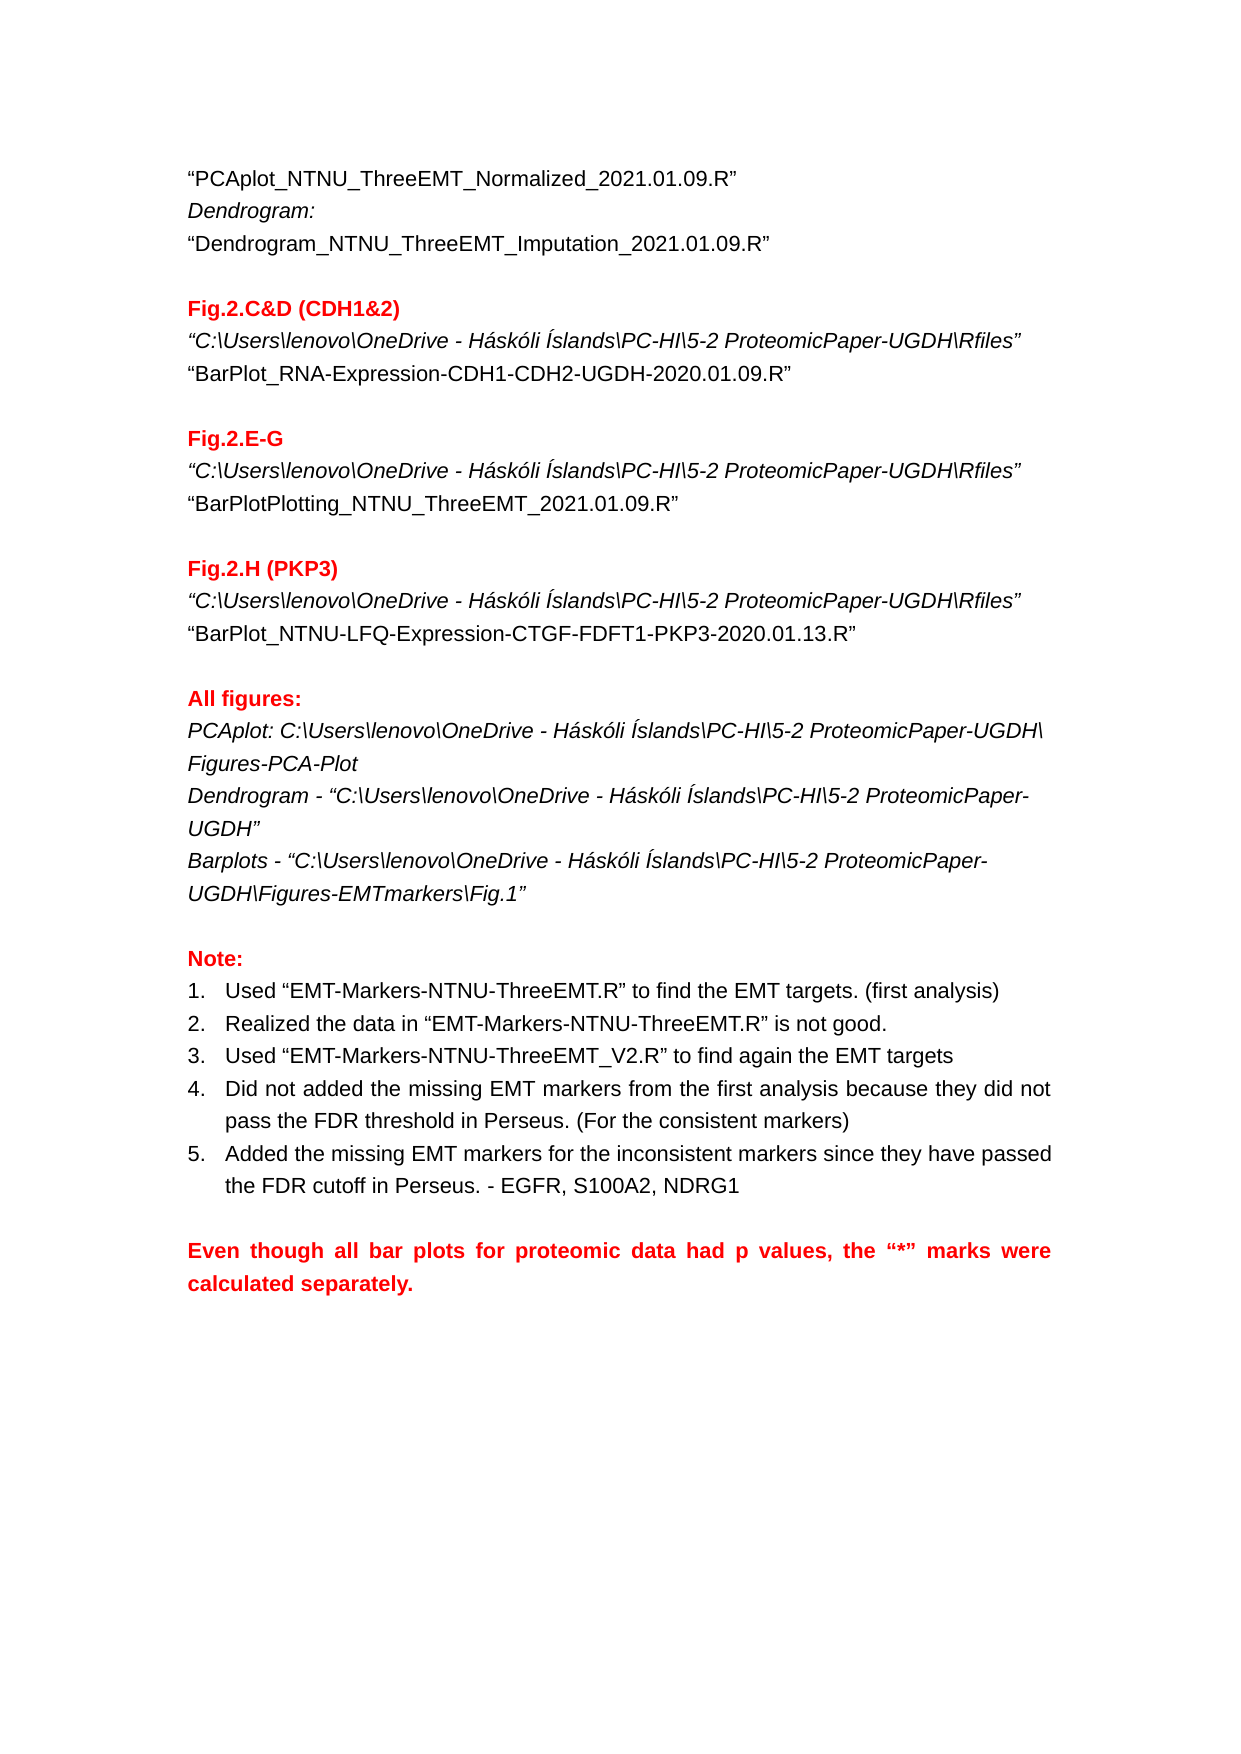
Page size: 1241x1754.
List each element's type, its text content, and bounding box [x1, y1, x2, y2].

text “C:\Users\lenovo\OneDrive - Háskóli Íslands\PC-HI\5-2 ProteomicPaper-UGDH\Rfiles” [187, 454, 1053, 487]
list Added the missing EMT markers for the inconsistent markers since they have passed the FDR cutoff in Perseus. - EGFR, S100A2, NDRG1 [187, 1137, 1053, 1202]
text “BarPlot_NTNU-LFQ-Expression-CTGF-FDFT1-PKP3-2020.01.13.R” [187, 617, 1053, 649]
text “BarPlot_RNA-Expression-CDH1-CDH2-UGDH-2020.01.09.R” [187, 357, 1053, 389]
text “Dendrogram_NTNU_ThreeEMT_Imputation_2021.01.09.R” [187, 227, 1053, 259]
text Fig.2.E-G [187, 422, 1053, 454]
text All figures: [187, 682, 1053, 714]
text Fig.2.C&D (CDH1&2) [187, 292, 1053, 324]
list Did not added the missing EMT markers from the first analysis because they did not pass the FDR threshold in Perseus. (For the consistent markers) [187, 1072, 1053, 1137]
text “C:\Users\lenovo\OneDrive - Háskóli Íslands\PC-HI\5-2 ProteomicPaper-UGDH\Rfiles” [187, 584, 1053, 617]
text “BarPlotPlotting_NTNU_ThreeEMT_2021.01.09.R” [187, 487, 1053, 519]
list Realized the data in “EMT-Markers-NTNU-ThreeEMT.R” is not good. [187, 1007, 1053, 1039]
text “PCAplot_NTNU_ThreeEMT_Normalized_2021.01.09.R” [187, 162, 1053, 194]
text Note: [187, 942, 1053, 974]
list Used “EMT-Markers-NTNU-ThreeEMT_V2.R” to find again the EMT targets [187, 1039, 1053, 1072]
text PCAplot: C:\Users\lenovo\OneDrive - Háskóli Íslands\PC-HI\5-2 ProteomicPaper-UGDH\Figures-PCA-Plot [187, 714, 1053, 779]
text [187, 324, 1053, 357]
text Dendrogram: [187, 194, 1053, 227]
list Used “EMT-Markers-NTNU-ThreeEMT.R” to find the EMT targets. (first analysis) [187, 974, 1053, 1007]
text Dendrogram - “C:\Users\lenovo\OneDrive - Háskóli Íslands\PC-HI\5-2 ProteomicPaper-UGDH” [187, 779, 1053, 844]
text Even though all bar plots for proteomic data had p values, the “*” marks were calculated separately. [187, 1234, 1053, 1299]
text Fig.2.H (PKP3) [187, 552, 1053, 584]
text Barplots - “C:\Users\lenovo\OneDrive - Háskóli Íslands\PC-HI\5-2 ProteomicPaper-UGDH\Figures-EMTmarkers\Fig.1” [187, 844, 1053, 909]
